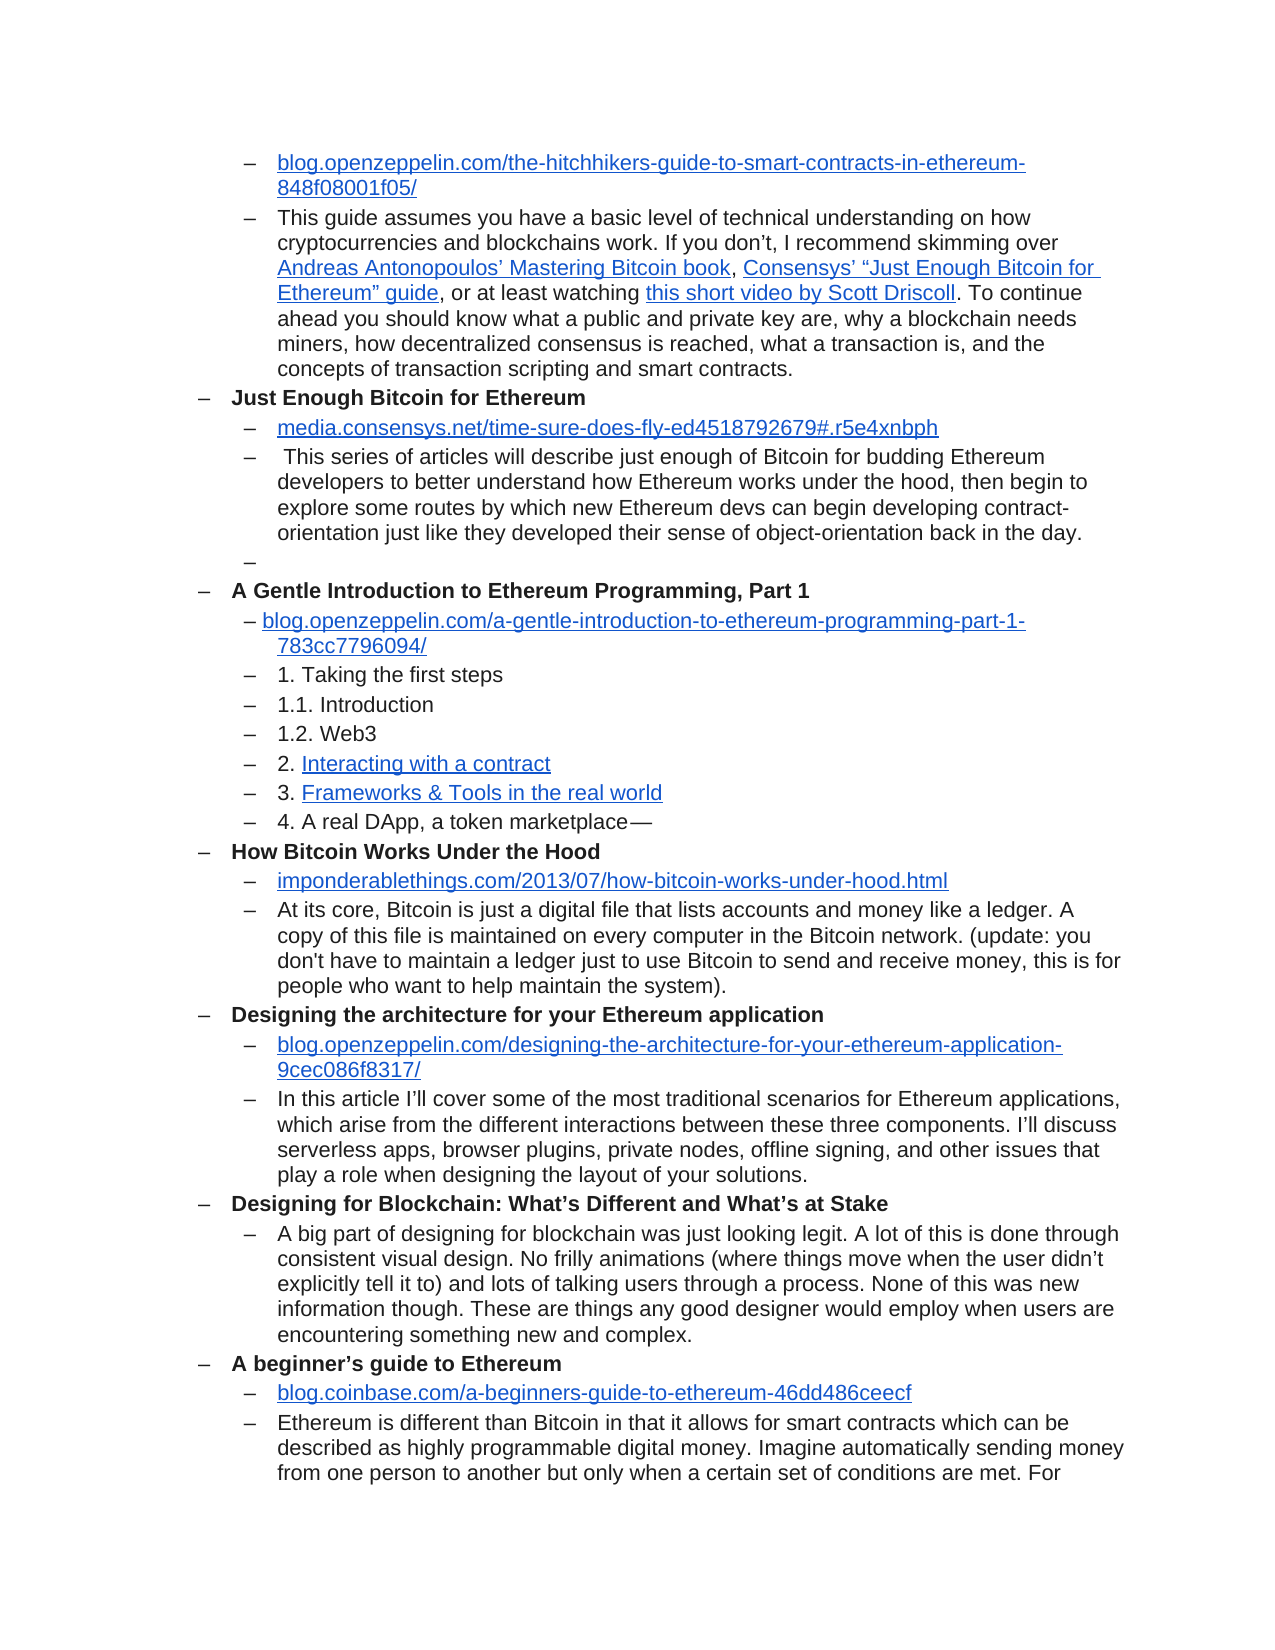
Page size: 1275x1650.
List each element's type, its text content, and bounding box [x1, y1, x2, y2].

text – imponderablethings.com/2013/07/how-bitcoin-works-under-hood.html [244, 868, 1125, 893]
text – blog.openzeppelin.com/a-gentle-introduction-to-ethereum-programming-part-1-783cc7796094/ [244, 608, 1125, 658]
text – blog.coinbase.com/a-beginners-guide-to-ethereum-46dd486ceecf [244, 1380, 1125, 1405]
text – [244, 549, 1125, 574]
text – A big part of designing for blockchain was just looking legit. A lot of this is done through consistent visual design. No frilly animations (where things move when the user didn’t explicitly tell it to) and lots of talking users through a process. None of this was new information though. These are things any good designer would employ when users are encountering something new and complex. [244, 1221, 1125, 1347]
text – 1.2. Web3 [244, 721, 1125, 746]
text – 1.1. Introduction [244, 692, 1125, 717]
text – 4. A real DApp, a token marketplace — [244, 809, 1125, 834]
text – This guide assumes you have a basic level of technical understanding on how cryptocurrencies and blockchains work. If you don’t, I recommend skimming over Andreas Antonopoulos’ Mastering Bitcoin book, Consensys’ “Just Enough Bitcoin for Ethereum” guide, or at least watching this short video by Scott Driscoll. To continue ahead you should know what a public and private key are, why a blockchain needs miners, how decentralized consensus is reached, what a transaction is, and the concepts of transaction scripting and smart contracts. [244, 204, 1125, 381]
text – blog.openzeppelin.com/the-hitchhikers-guide-to-smart-contracts-in-ethereum-848f08001f05/ [244, 150, 1125, 200]
text – A beginner’s guide to Ethereum [198, 1351, 1125, 1376]
text – 3. Frameworks & Tools in the real world [244, 780, 1125, 805]
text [244, 1409, 1125, 1485]
text – How Bitcoin Works Under the Hood [198, 838, 1125, 864]
text – This series of articles will describe just enough of Bitcoin for budding Ethereum developers to better understand how Ethereum works under the hood, then begin to explore some routes by which new Ethereum devs can begin developing contract-orientation just like they developed their sense of object-orientation back in the day. [244, 444, 1125, 545]
text – Just Enough Bitcoin for Ethereum [198, 385, 1125, 410]
text – A Gentle Introduction to Ethereum Programming, Part 1 [198, 578, 1125, 603]
text – 1. Taking the first steps [244, 662, 1125, 687]
text – blog.openzeppelin.com/designing-the-architecture-for-your-ethereum-application-9cec086f8317/ [244, 1032, 1125, 1082]
text – media.consensys.net/time-sure-does-fly-ed4518792679#.r5e4xnbph [244, 414, 1125, 440]
text – Designing for Blockchain: What’s Different and What’s at Stake [198, 1191, 1125, 1216]
text – In this article I’ll cover some of the most traditional scenarios for Ethereum applications, which arise from the different interactions between these three components. I’ll discuss serverless apps, browser plugins, private nodes, offline signing, and other issues that play a role when designing the layout of your solutions. [244, 1086, 1125, 1187]
text – At its core, Bitcoin is just a digital file that lists accounts and money like a ledger. A copy of this file is maintained on every computer in the Bitcoin network. (update: you don't have to maintain a ledger just to use Bitcoin to send and receive money, this is for people who want to help maintain the system). [244, 897, 1125, 998]
text – 2. Interacting with a contract [244, 750, 1125, 776]
text – Designing the architecture for your Ethereum application [198, 1002, 1125, 1027]
